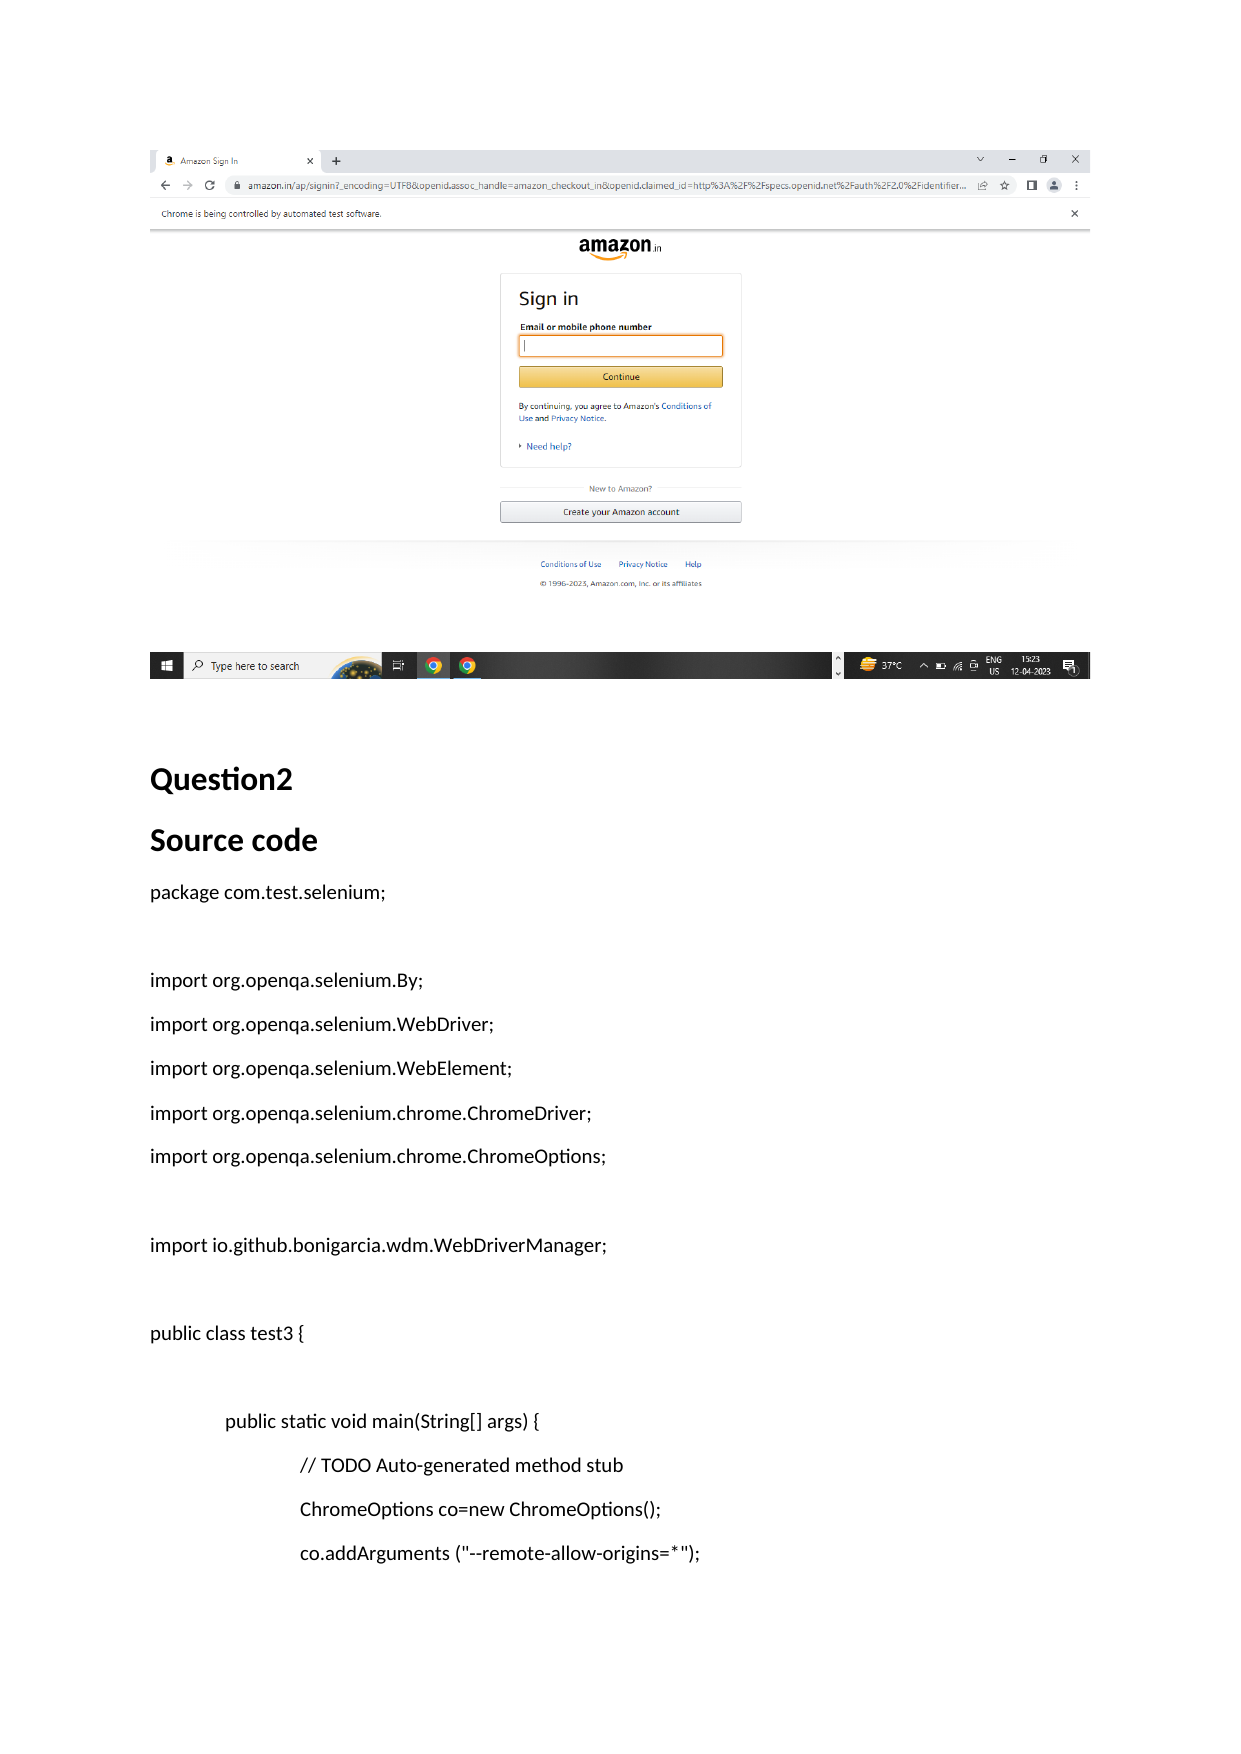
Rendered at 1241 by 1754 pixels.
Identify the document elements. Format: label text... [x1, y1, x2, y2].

text co.addArguments ("--remote-allow-origins=*"); [150, 1540, 1090, 1566]
text public static void main(String[] args) { [150, 1408, 1090, 1433]
text package com.test.selenium; [150, 879, 1090, 905]
text import org.openqa.selenium.chrome.ChromeOptions; [150, 1144, 1090, 1169]
text Question2 [150, 758, 1090, 799]
text ChromeOptions co=new ChromeOptions(); [150, 1496, 1090, 1522]
text Source code [150, 819, 1090, 859]
text public class test3 { [150, 1320, 1090, 1345]
text import io.github.bonigarcia.wdm.WebDriverManager; [150, 1232, 1090, 1257]
text import org.openqa.selenium.WebElement; [150, 1056, 1090, 1081]
picture [150, 150, 1091, 679]
text import org.openqa.selenium.By; [150, 967, 1090, 993]
text import org.openqa.selenium.WebDriver; [150, 1012, 1090, 1037]
text import org.openqa.selenium.chrome.ChromeDriver; [150, 1100, 1090, 1125]
text // TODO Auto-generated method stub [150, 1452, 1090, 1478]
